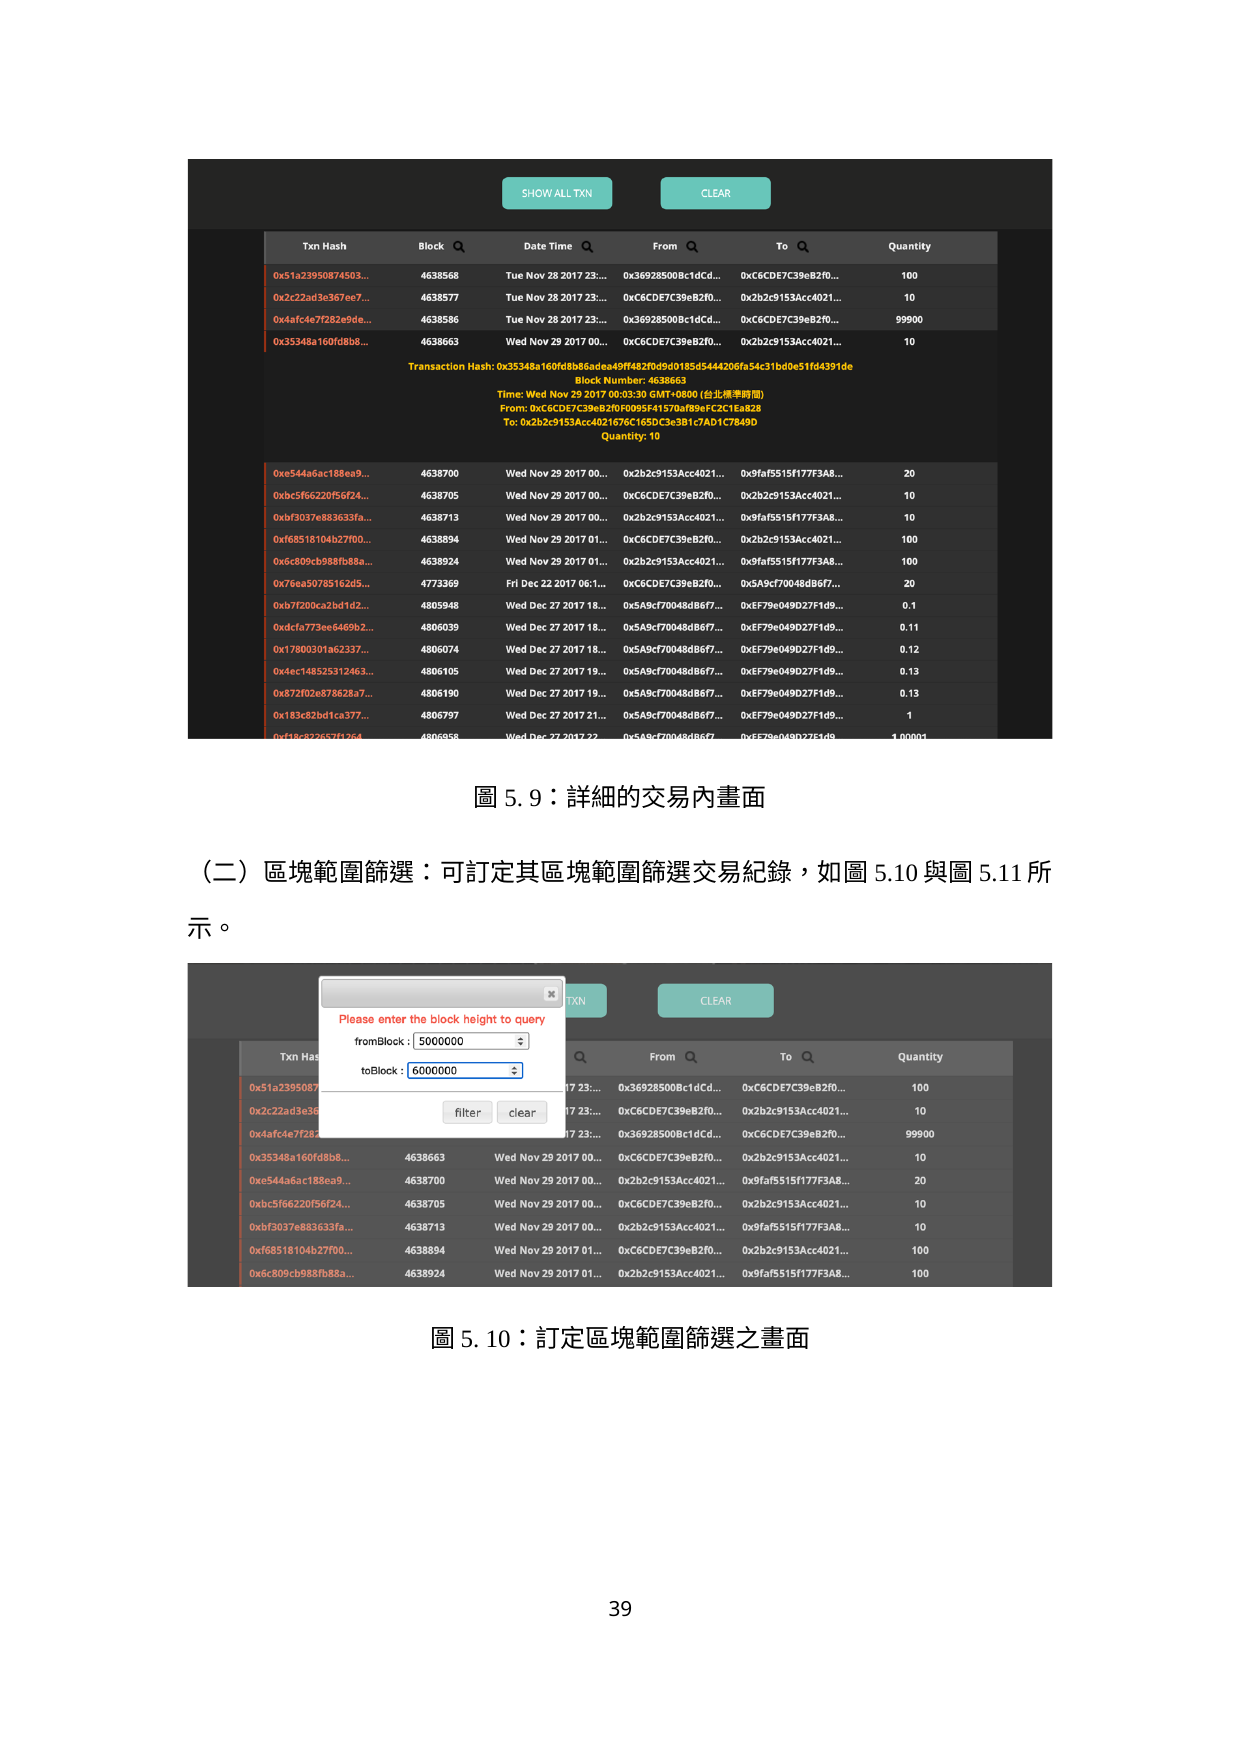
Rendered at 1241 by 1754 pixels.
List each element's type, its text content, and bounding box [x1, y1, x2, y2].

text 圖 5. 9：詳細的交易內畫面 [187, 776, 1053, 814]
text 圖 5. 10：訂定區塊範圍篩選之畫面 [187, 1318, 1053, 1355]
picture [187, 963, 1053, 1287]
picture [187, 159, 1053, 739]
text （二）區塊範圍篩選：可訂定其區塊範圍篩選交易紀錄，如圖5.10與圖5.11所示。 [187, 851, 1053, 945]
